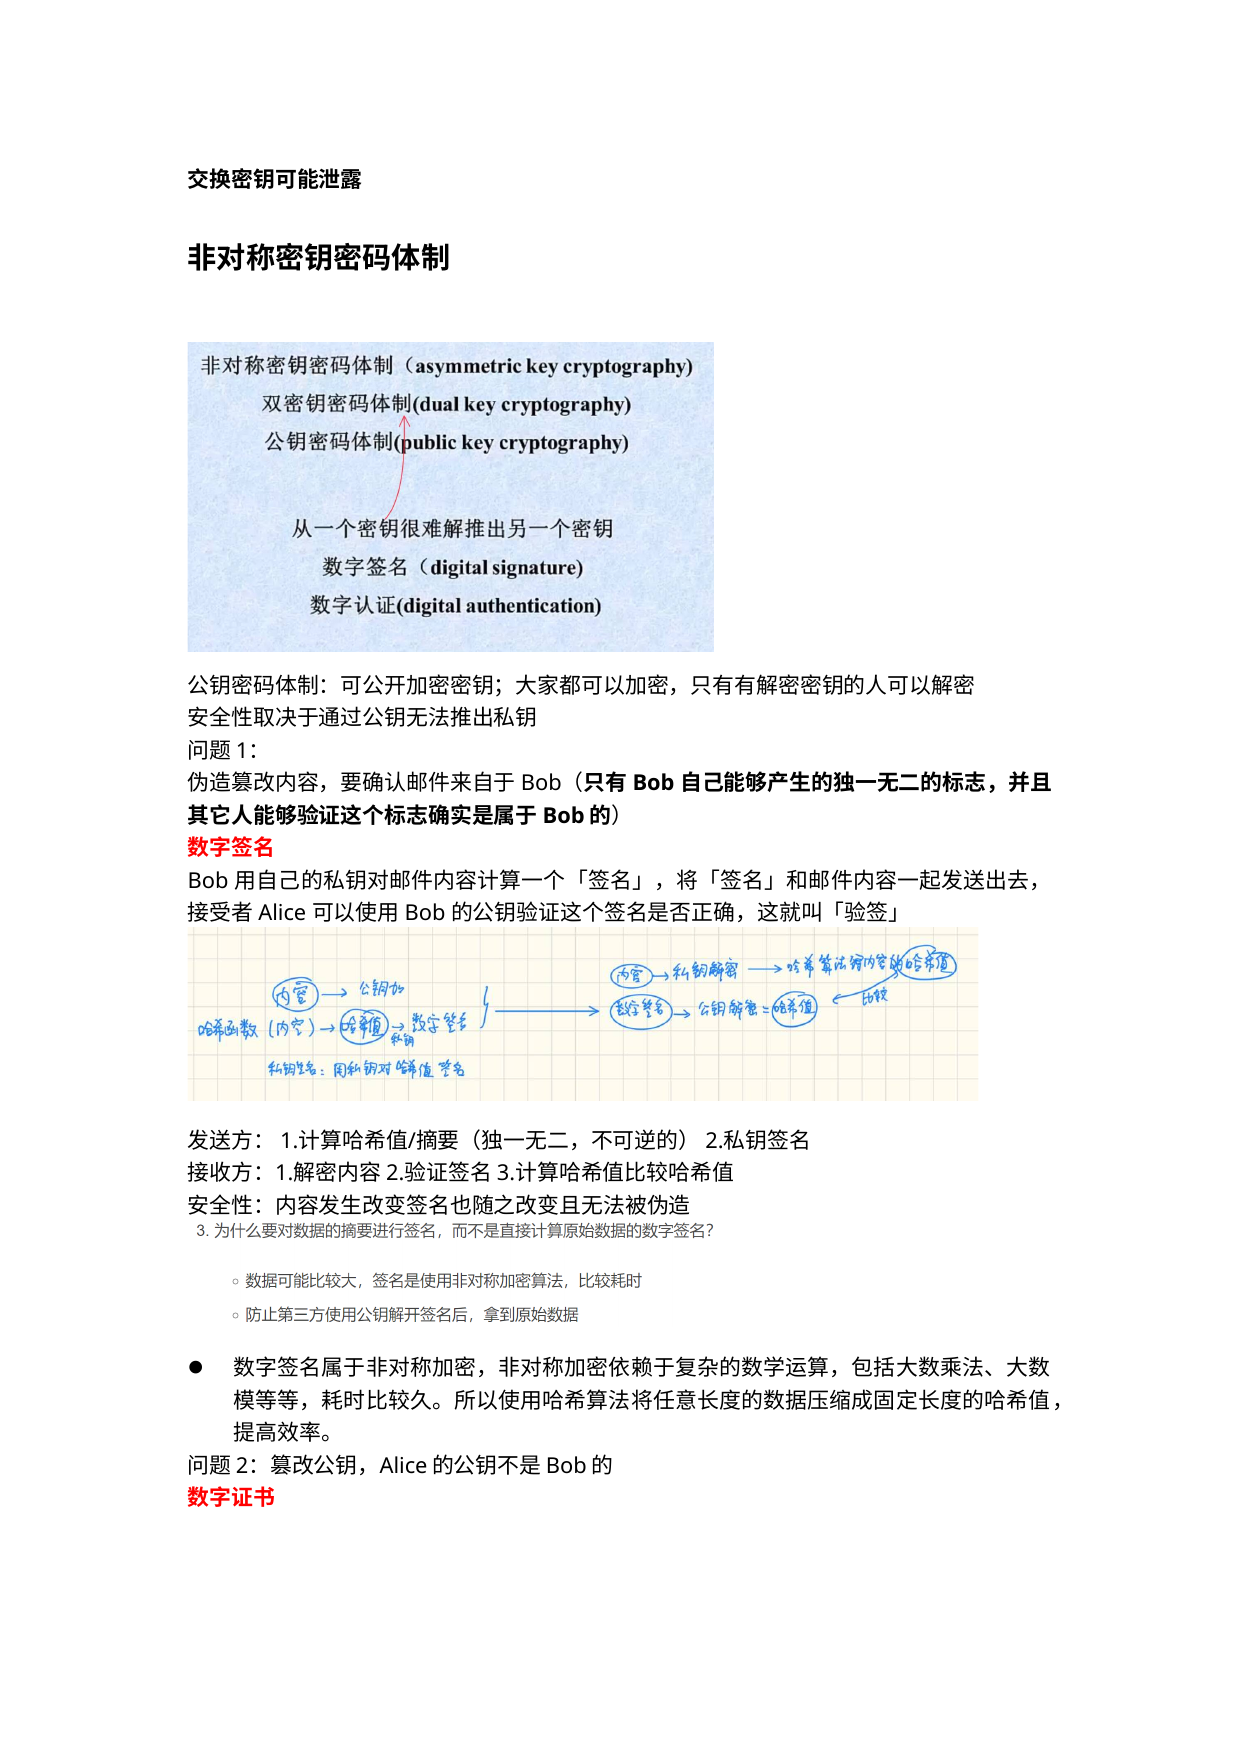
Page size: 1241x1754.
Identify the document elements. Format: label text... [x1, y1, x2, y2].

text 问题1： [187, 732, 1053, 765]
text 问题2：篡改公钥，Alice的公钥不是Bob的 [187, 1447, 1053, 1480]
text 数字证书 [187, 1480, 1053, 1512]
text Bob 用自己的私钥对邮件内容计算一个「签名」，将「签名」和邮件内容一起发送出去，接受者 Alice 可以使用 Bob 的公钥验证这个签名是否正确，这就叫「验签」 [187, 862, 1053, 927]
text 公钥密码体制：可公开加密密钥；大家都可以加密，只有有解密密钥的人可以解密 [187, 667, 1053, 700]
text 伪造篡改内容，要确认邮件来自于Bob（只有 Bob 自己能够产生的独一无二的标志，并且其它人能够验证这个标志确实是属于 Bob的） [187, 765, 1053, 830]
subtitle 非对称密钥密码体制 [187, 224, 1053, 289]
text 数字签名 [187, 830, 1053, 862]
text 接收方：1.解密内容 2.验证签名 3.计算哈希值比较哈希值 [187, 1155, 1053, 1187]
picture [187, 342, 714, 652]
list 数字签名属于非对称加密，非对称加密依赖于复杂的数学运算，包括大数乘法、大数模等等，耗时比较久。所以使用哈希算法将任意长度的数据压缩成固定长度的哈希值，提高效率。 [187, 1350, 1053, 1447]
text 安全性取决于通过公钥无法推出私钥 [187, 700, 1053, 732]
text 发送方： 1.计算哈希值/摘要（独一无二，不可逆的） 2.私钥签名 [187, 1122, 1053, 1155]
text 交换密钥可能泄露 [187, 162, 1053, 194]
picture [187, 1220, 727, 1327]
picture [187, 927, 979, 1101]
text 安全性：内容发生改变签名也随之改变且无法被伪造 [187, 1187, 1053, 1220]
